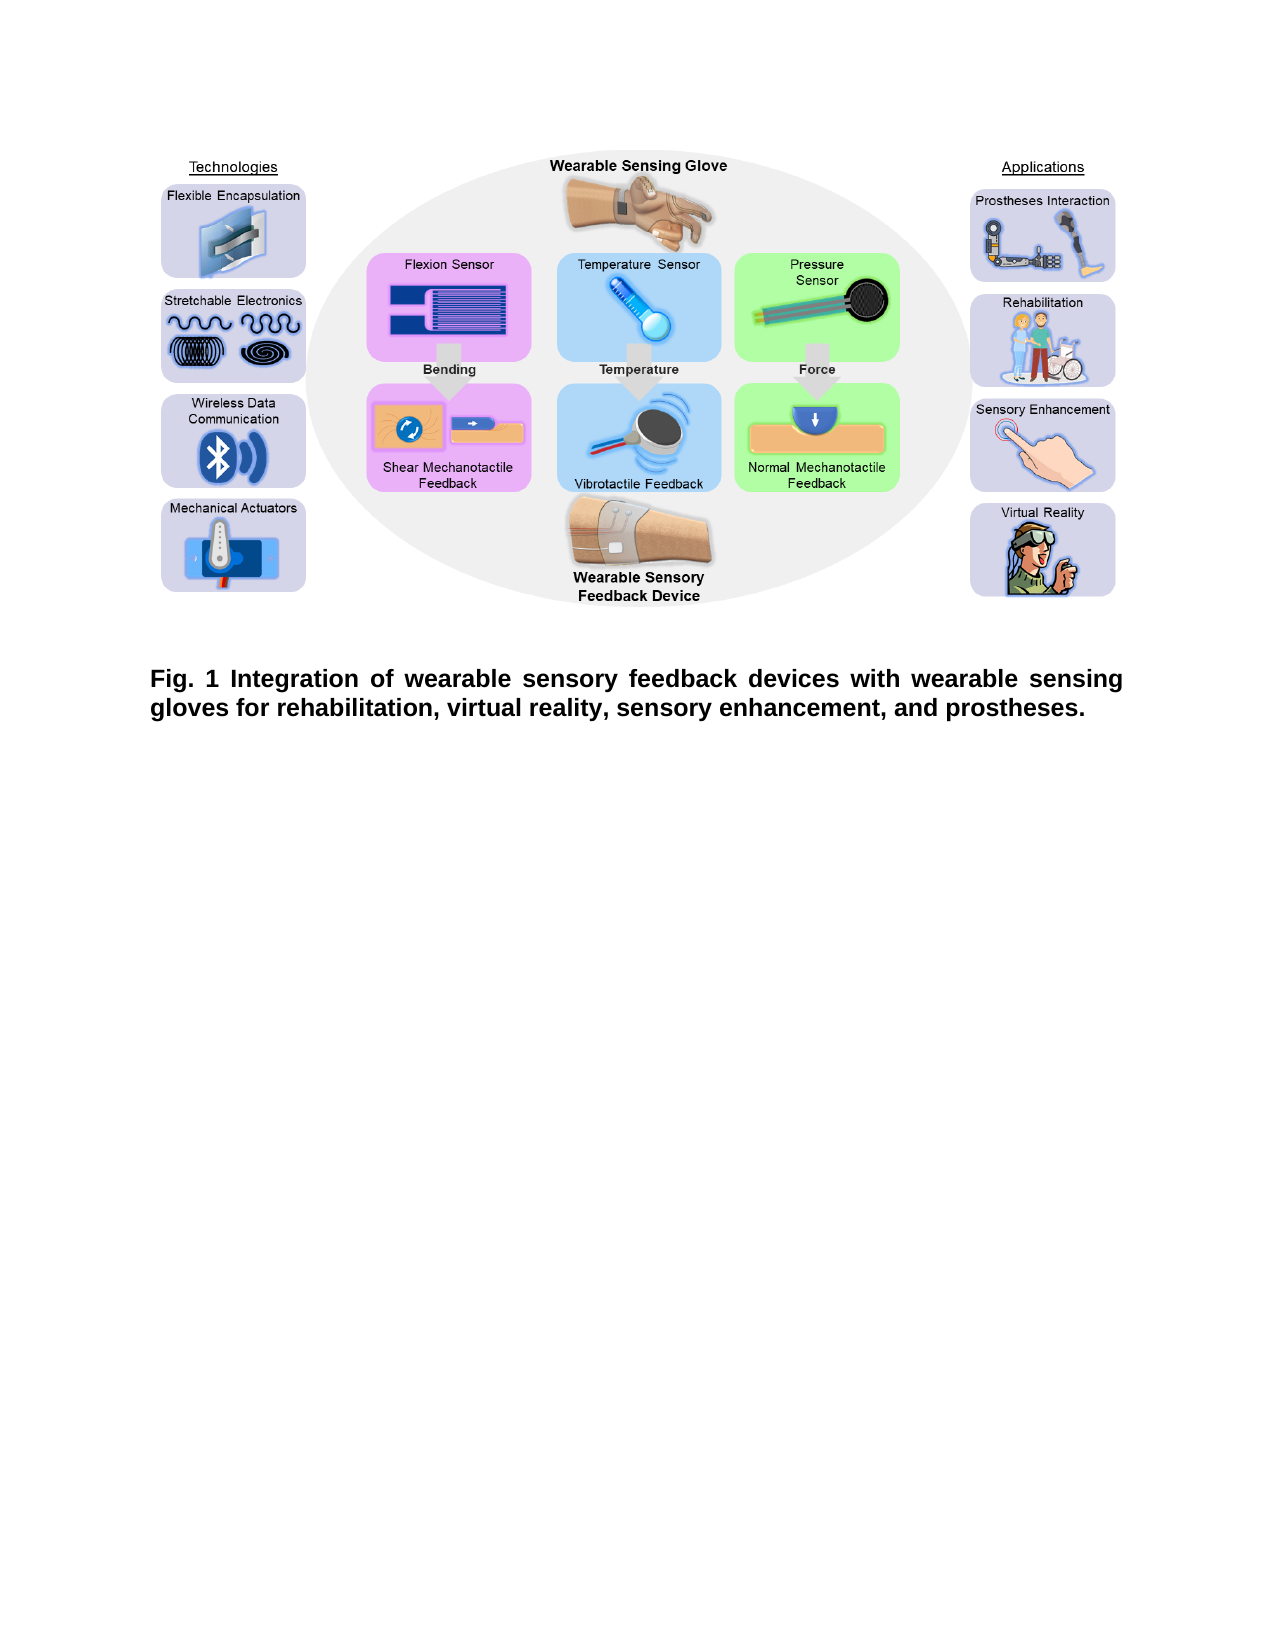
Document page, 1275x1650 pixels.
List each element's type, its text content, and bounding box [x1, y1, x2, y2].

text Fig. 1 Integration of wearable sensory feedback devices with wearable sensing gloves for rehabilitation, virtual reality, sensory enhancement, and prostheses. [150, 664, 1125, 721]
picture [150, 150, 1124, 607]
